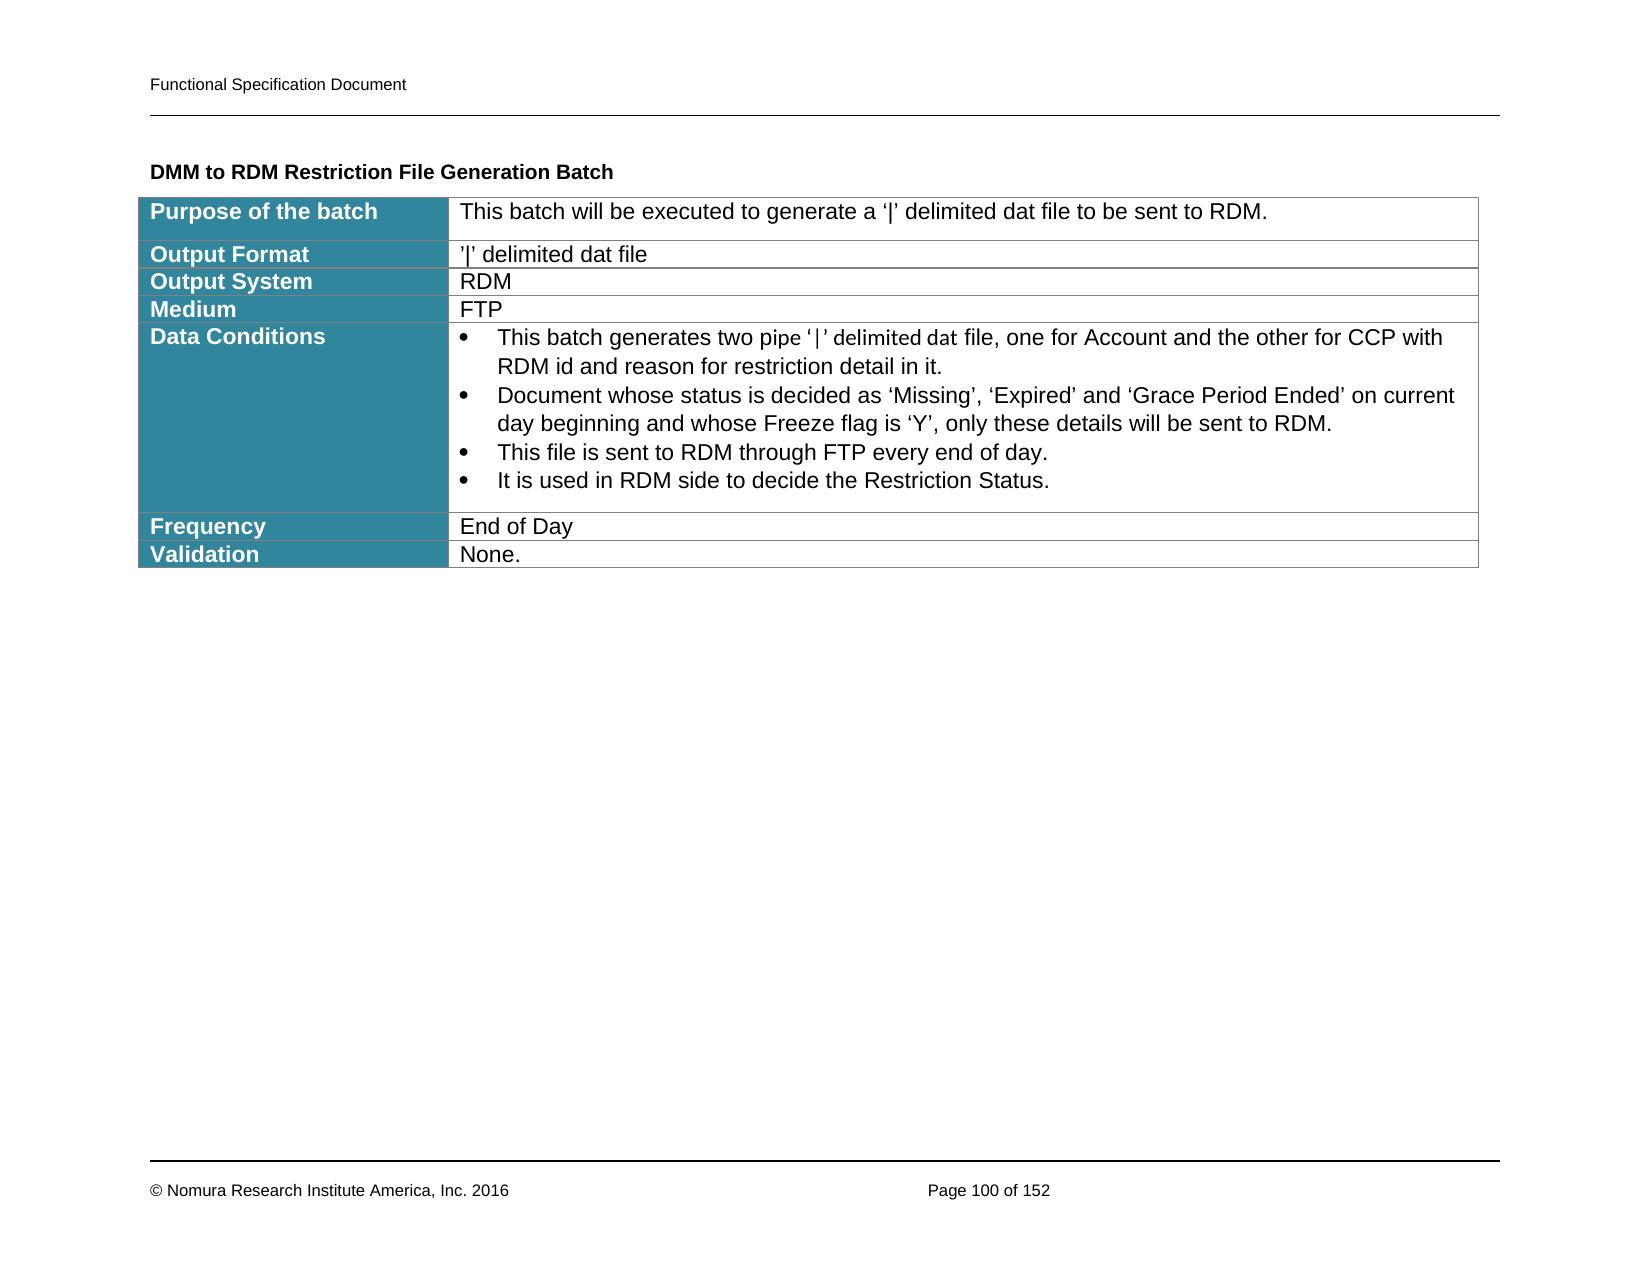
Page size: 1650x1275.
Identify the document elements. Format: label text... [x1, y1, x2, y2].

table_cell Output Format [139, 241, 448, 267]
subtitle DMM to RDM Restriction File Generation Batch [150, 160, 1500, 184]
table_cell FTP [449, 296, 1478, 322]
table_cell Data Conditions [139, 323, 448, 512]
table_cell This batch generates two pipe ‘|’ delimited dat file, one for Account and the other for CCP with RDM id and reason for restriction detail in it. Document whose status is decided as ‘Missing’, ‘Expired’ and ‘Grace Period Ended’ on current day beginning and whose Freeze flag is ‘Y’, only these details will be sent to RDM. This file is sent to RDM through FTP every end of day. It is used in RDM side to decide the Restriction Status. [449, 323, 1478, 512]
table_cell Frequency [139, 513, 448, 540]
table_cell Output System [139, 269, 448, 295]
table_cell Validation [139, 541, 448, 567]
table_header Purpose of the batch [139, 198, 448, 240]
table_cell None. [449, 541, 1478, 567]
table_cell Medium [139, 296, 448, 322]
table_cell ’|’ delimited dat file [449, 241, 1478, 267]
table_cell End of Day [449, 513, 1478, 540]
table_cell RDM [449, 269, 1478, 295]
table_header This batch will be executed to generate a ‘|’ delimited dat file to be sent to RDM. [449, 198, 1478, 240]
